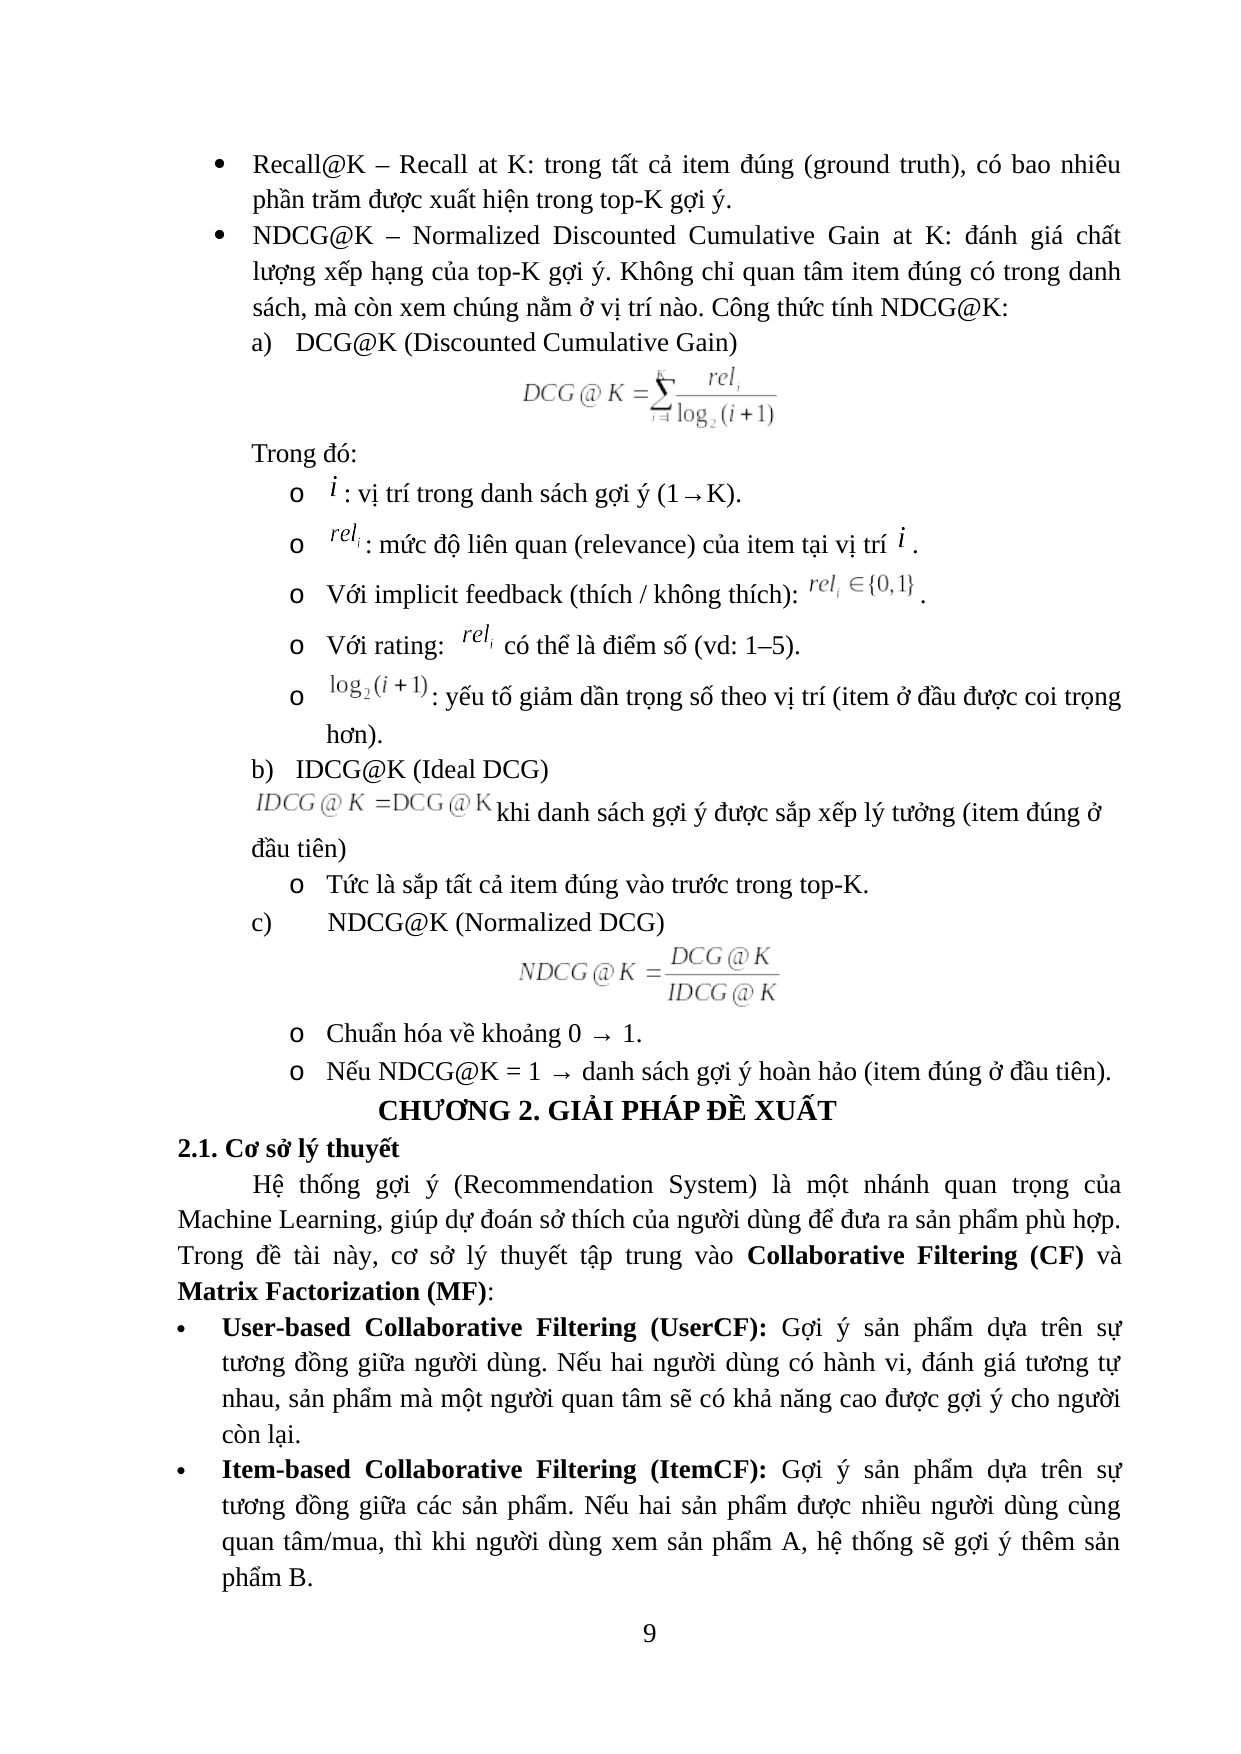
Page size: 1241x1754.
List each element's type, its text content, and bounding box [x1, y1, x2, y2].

list IDCG@K (Ideal DCG) [251, 753, 1122, 785]
list NDCG@K (Normalized DCG) [251, 906, 1122, 937]
list Tức là sắp tất cả item đúng vào trước trong top-K. [288, 868, 1122, 901]
list : vị trí trong danh sách gợi ý (1→K). [288, 473, 1122, 511]
list Recall@K – Recall at K: trong tất cả item đúng (ground truth), có bao nhiêu phần trăm được xuất hiện trong top-K gợi ý. [215, 148, 1122, 215]
text Hệ thống gợi ý (Recommendation System) là một nhánh quan trọng của Machine Learning, giúp dự đoán sở thích của người dùng để đưa ra sản phẩm phù hợp. Trong đề tài này, cơ sở lý thuyết tập trung vào Collaborative Filtering (CF) và Matrix Factorization (MF): [177, 1168, 1122, 1306]
list Nếu NDCG@K = 1 → danh sách gợi ý hoàn hảo (item đúng ở đầu tiên). [288, 1055, 1122, 1088]
list Chuẩn hóa về khoảng 0 → 1. [288, 1017, 1122, 1050]
list Với rating: có thể là điểm số (vd: 1–5). [288, 617, 1122, 663]
subtitle GIẢI PHÁP ĐỀ XUẤT [177, 1093, 1122, 1127]
list NDCG@K – Normalized Discounted Cumulative Gain at K: đánh giá chất lượng xếp hạng của top-K gợi ý. Không chỉ quan tâm item đúng có trong danh sách, mà còn xem chúng nằm ở vị trí nào. Công thức tính NDCG@K: [215, 219, 1122, 322]
list User-based Collaborative Filtering (UserCF): Gợi ý sản phẩm dựa trên sự tương đồng giữa người dùng. Nếu hai người dùng có hành vi, đánh giá tương tự nhau, sản phẩm mà một người quan tâm sẽ có khả năng cao được gợi ý cho người còn lại. [177, 1311, 1122, 1449]
list : yếu tố giảm dần trọng số theo vị trí (item ở đầu được coi trọng hơn). [288, 668, 1122, 749]
list Item-based Collaborative Filtering (ItemCF): Gợi ý sản phẩm dựa trên sự tương đồng giữa các sản phẩm. Nếu hai sản phẩm được nhiều người dùng cùng quan tâm/mua, thì khi người dùng xem sản phẩm A, hệ thống sẽ gợi ý thêm sản phẩm B. [177, 1454, 1122, 1592]
text Trong đó: [251, 437, 1122, 468]
text khi danh sách gợi ý được sắp xếp lý tưởng (item đúng ở đầu tiên) [251, 789, 1122, 863]
list Với implicit feedback (thích / không thích): . [288, 566, 1122, 612]
list : mức độ liên quan (relevance) của item tại vị trí . [288, 516, 1122, 561]
list DCG@K (Discounted Cumulative Gain) [251, 327, 1122, 358]
subtitle Cơ sở lý thuyết [177, 1132, 1122, 1163]
